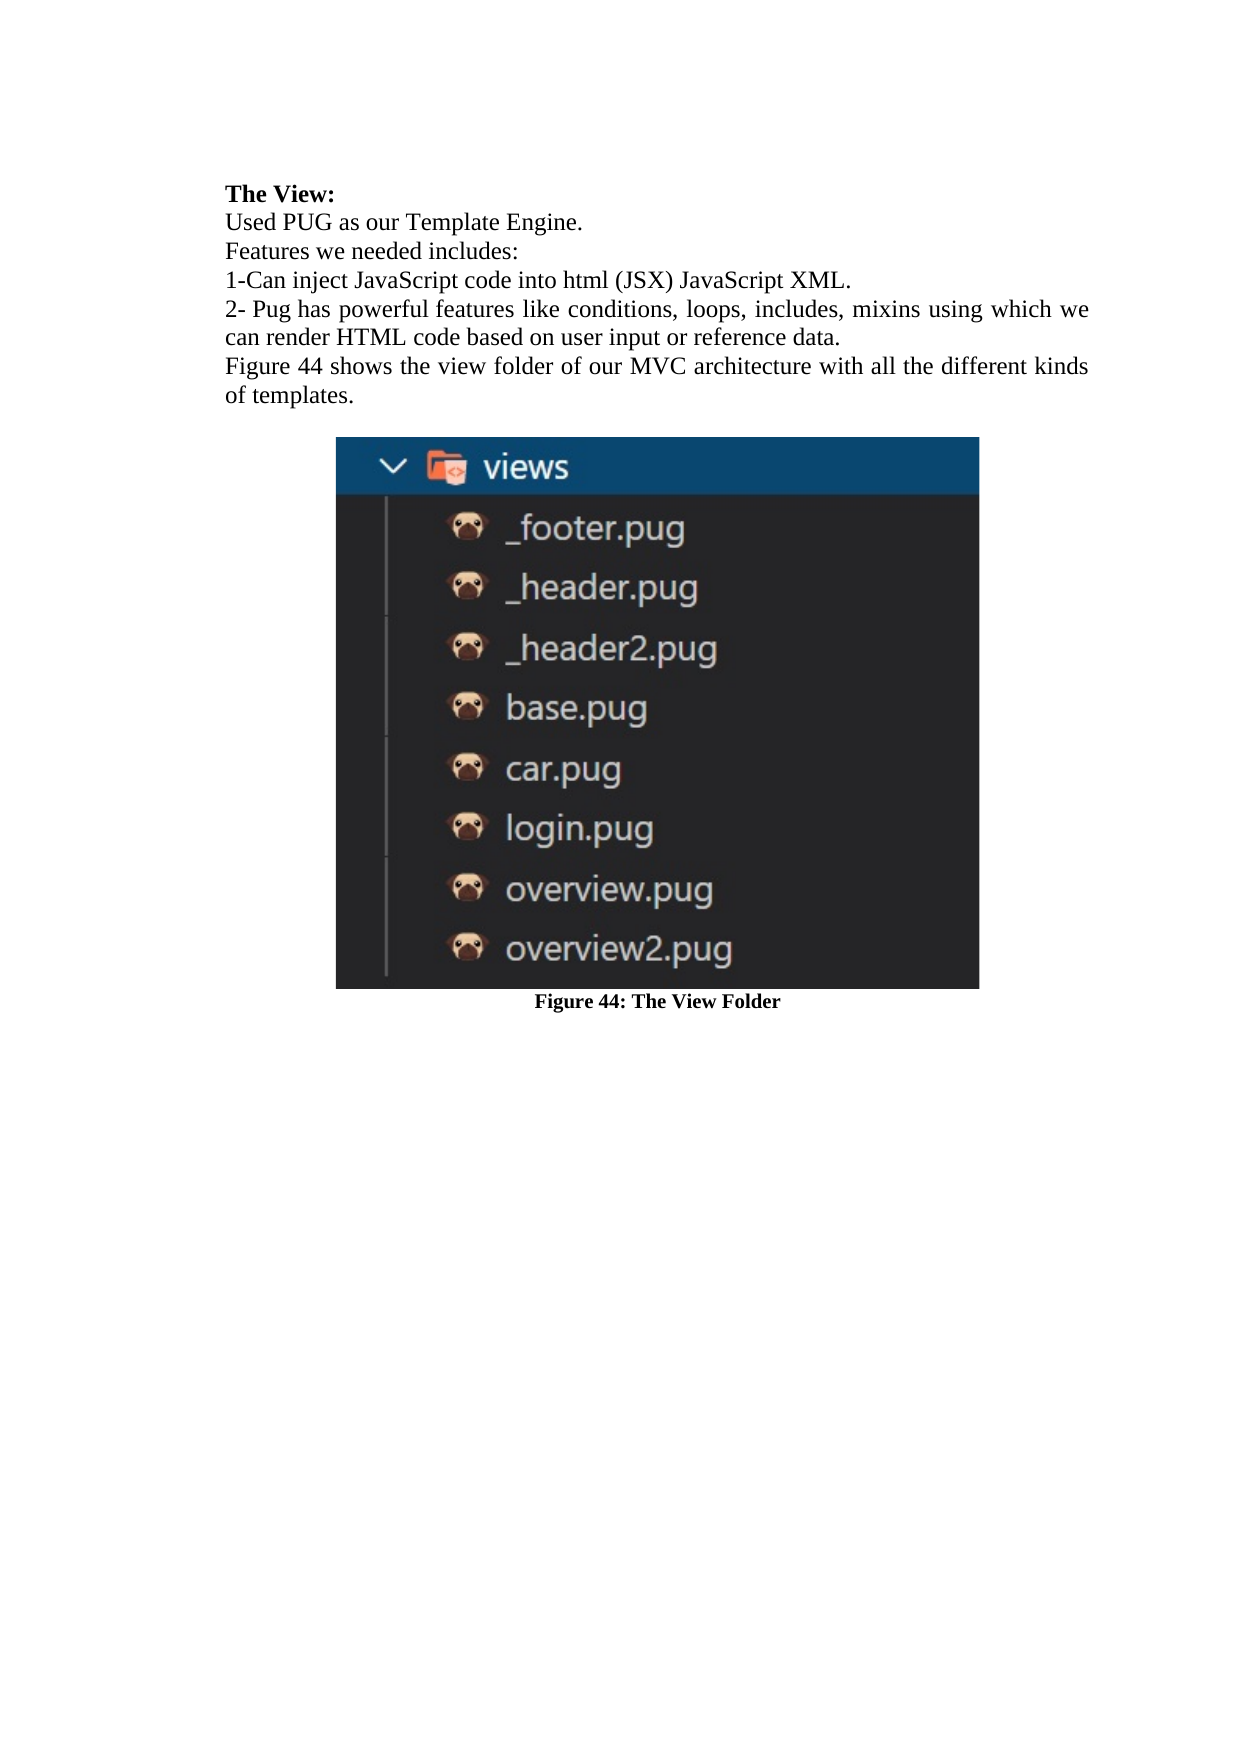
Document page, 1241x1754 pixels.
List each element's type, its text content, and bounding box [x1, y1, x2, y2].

text 2- Pug has powerful features like conditions, loops, includes, mixins using which we can render HTML code based on user input or reference data. [225, 294, 1090, 351]
text The View: [225, 179, 1090, 207]
picture [335, 437, 980, 989]
text 1-Can inject JavaScript code into html (JSX) JavaScript XML. [225, 265, 1090, 294]
text Features we needed includes: [225, 236, 1090, 265]
text Figure 44 shows the view folder of our MVC architecture with all the different kinds of templates. [225, 351, 1090, 409]
text Figure 44: The View Folder [225, 989, 1090, 1013]
text Used PUG as our Template Engine. [225, 207, 1090, 236]
